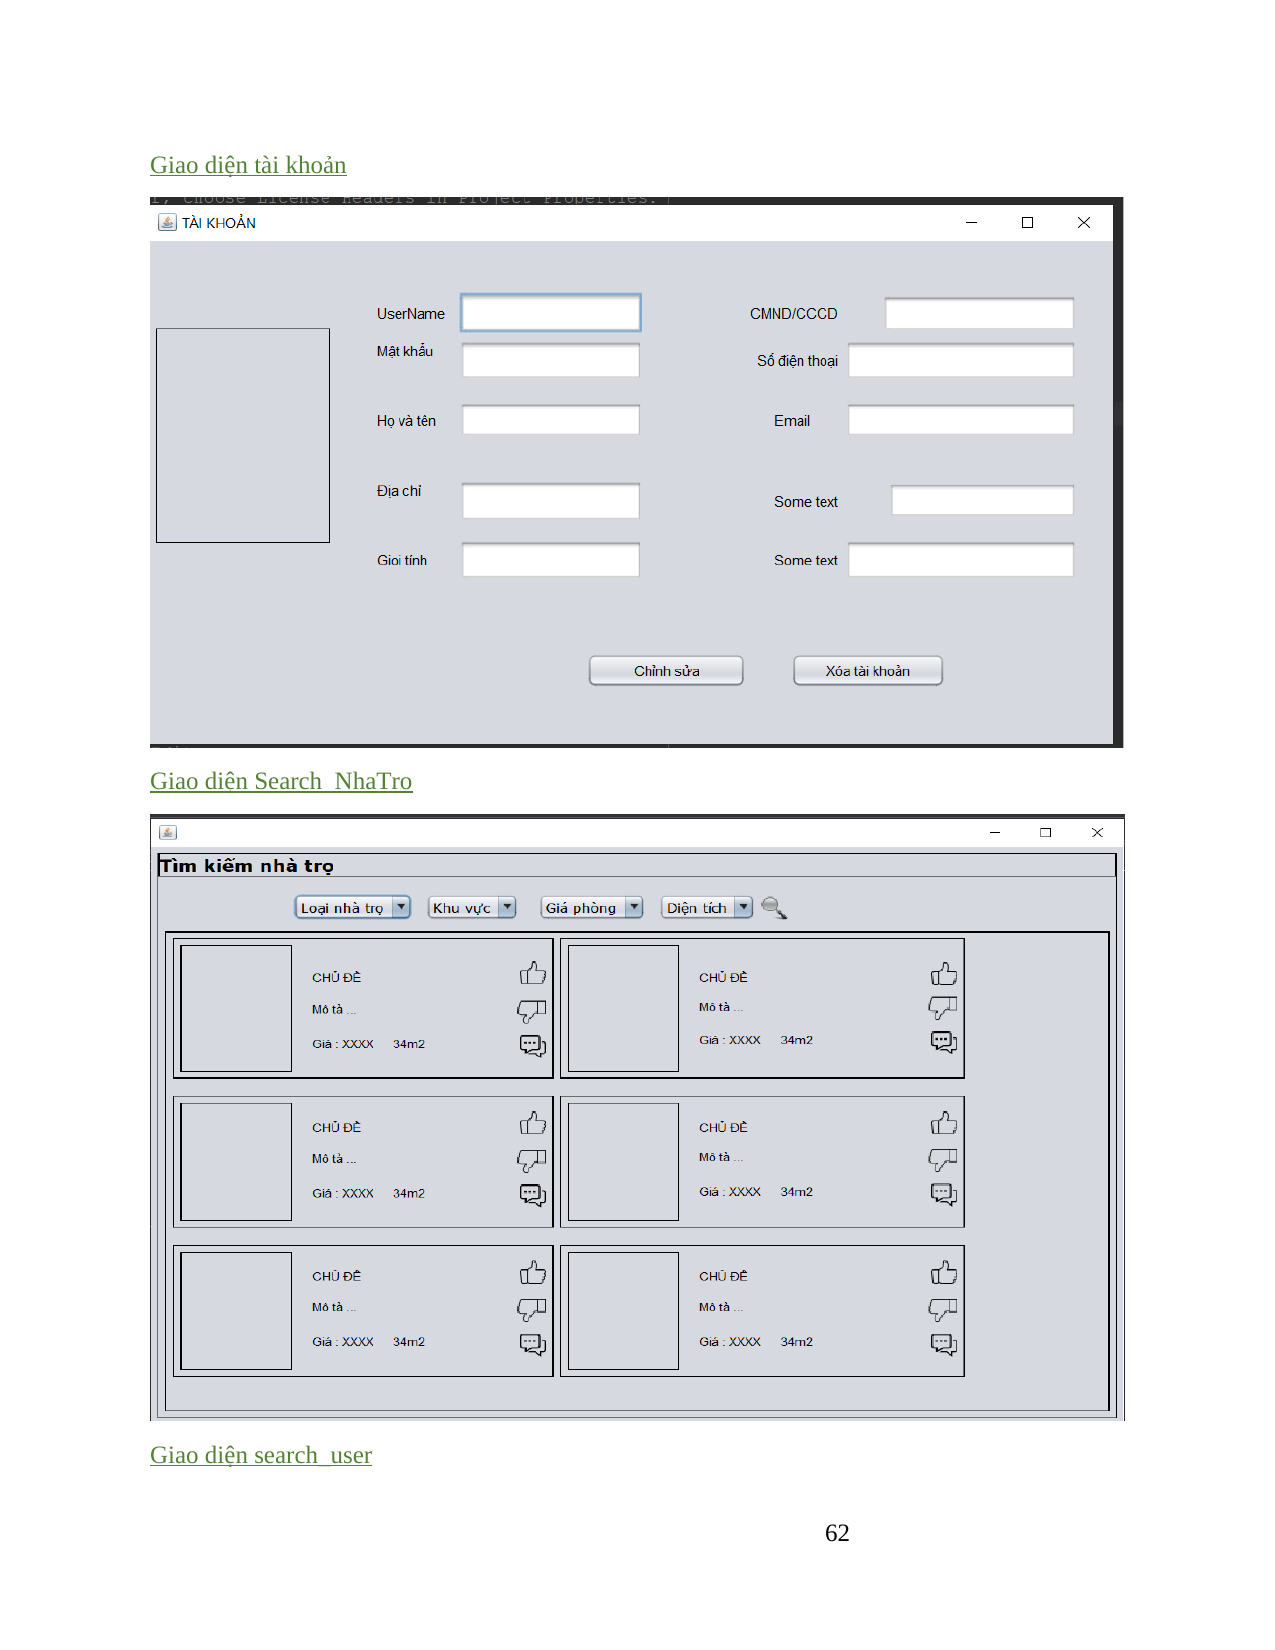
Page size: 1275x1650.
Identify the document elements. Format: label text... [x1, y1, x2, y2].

picture [150, 197, 1124, 748]
text Giao diện search_user [150, 1440, 1125, 1468]
text Giao diện tài khoản [150, 150, 1125, 179]
picture [150, 814, 1125, 1421]
text Giao diện Search_NhaTro [150, 766, 1125, 795]
